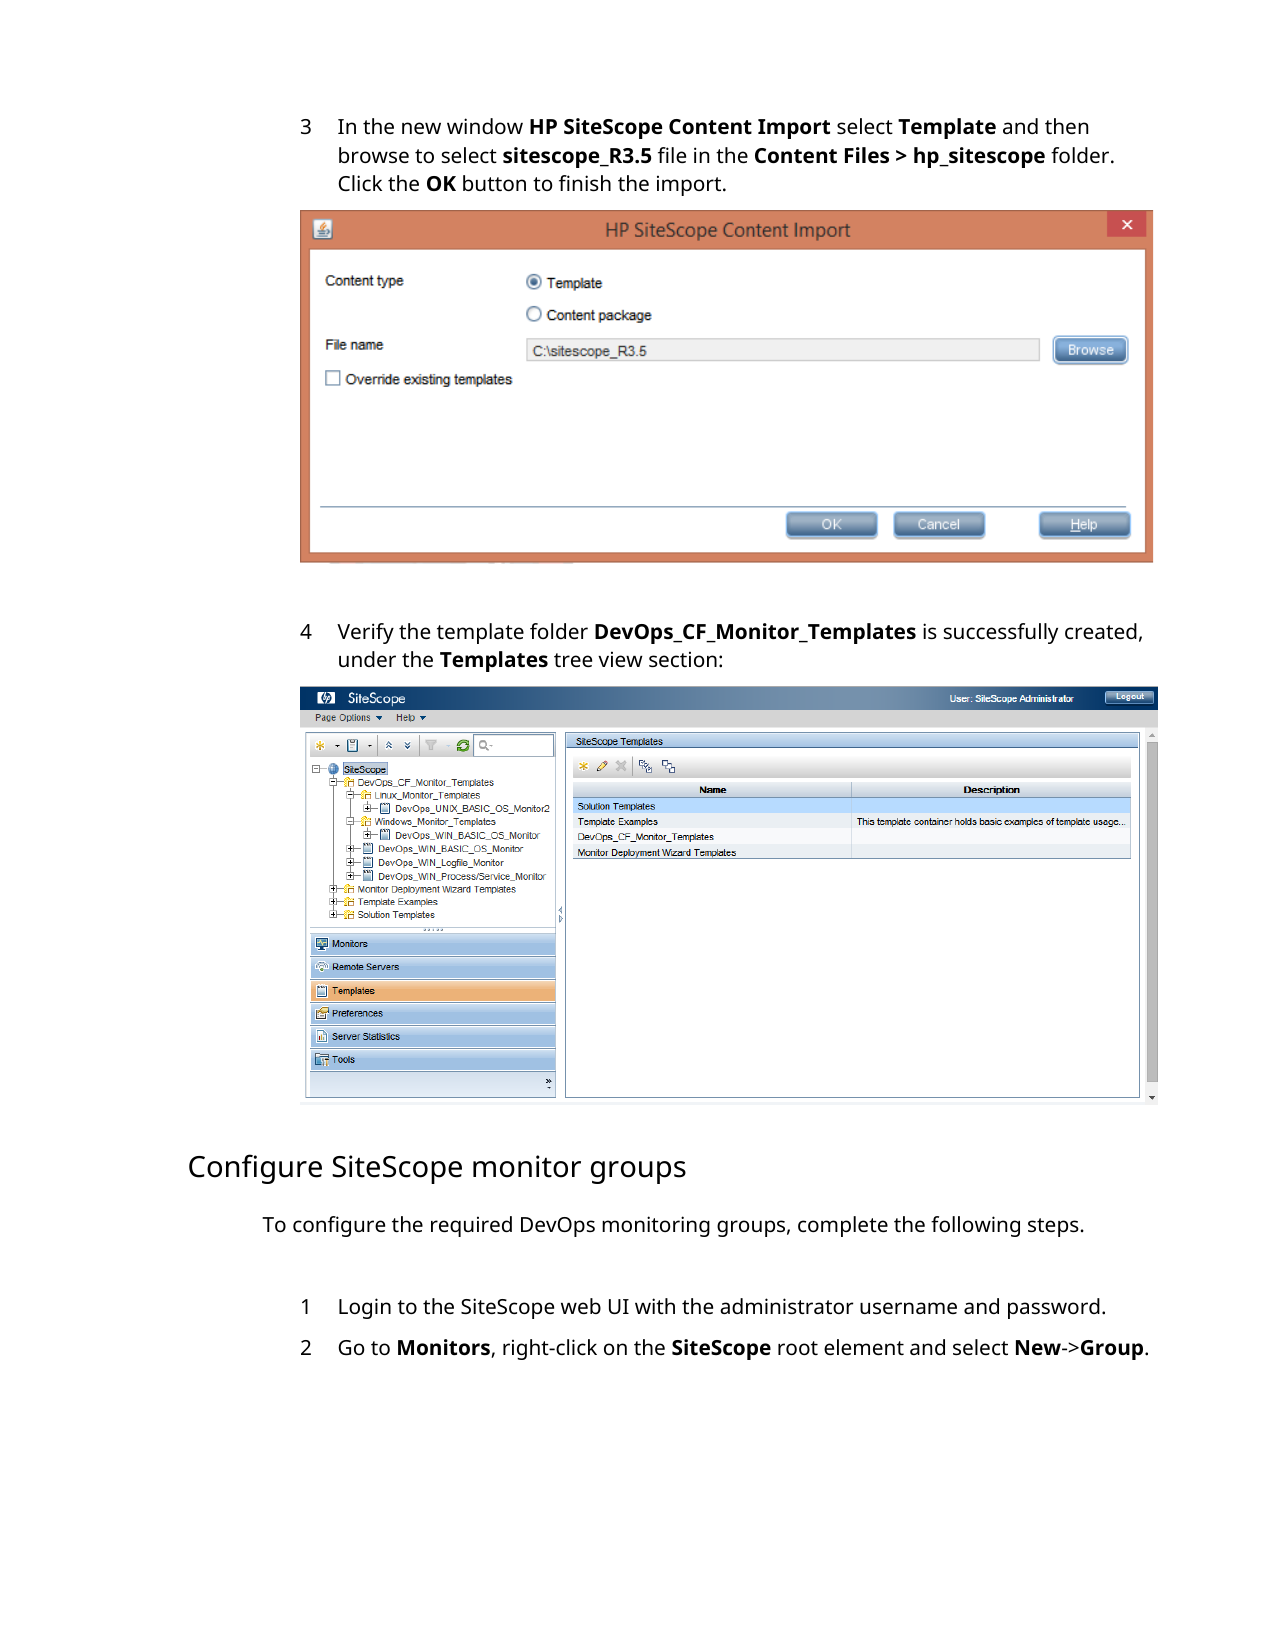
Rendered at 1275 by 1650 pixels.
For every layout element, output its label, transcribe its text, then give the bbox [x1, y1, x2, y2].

picture [300, 686, 1158, 1105]
picture [300, 210, 1154, 564]
list Login to the SiteScope web UI with the administrator username and password. [300, 1292, 1162, 1321]
list In the new window HP SiteScope Content Import select Template and then browse to select sitescope_R3.5 file in the Content Files > hp_sitescope folder. Click the OK button to finish the import. [300, 112, 1162, 198]
list Verify the template folder DevOps_CF_Monitor_Templates is successfully created, under the Templates tree view section: [300, 617, 1162, 674]
text To configure the required DevOps monitoring groups, complete the following steps. [262, 1211, 1162, 1239]
text Configure SiteScope monitor groups [187, 1146, 1162, 1186]
list Go to Monitors, right-click on the SiteScope root element and select New->Group. [300, 1333, 1162, 1362]
